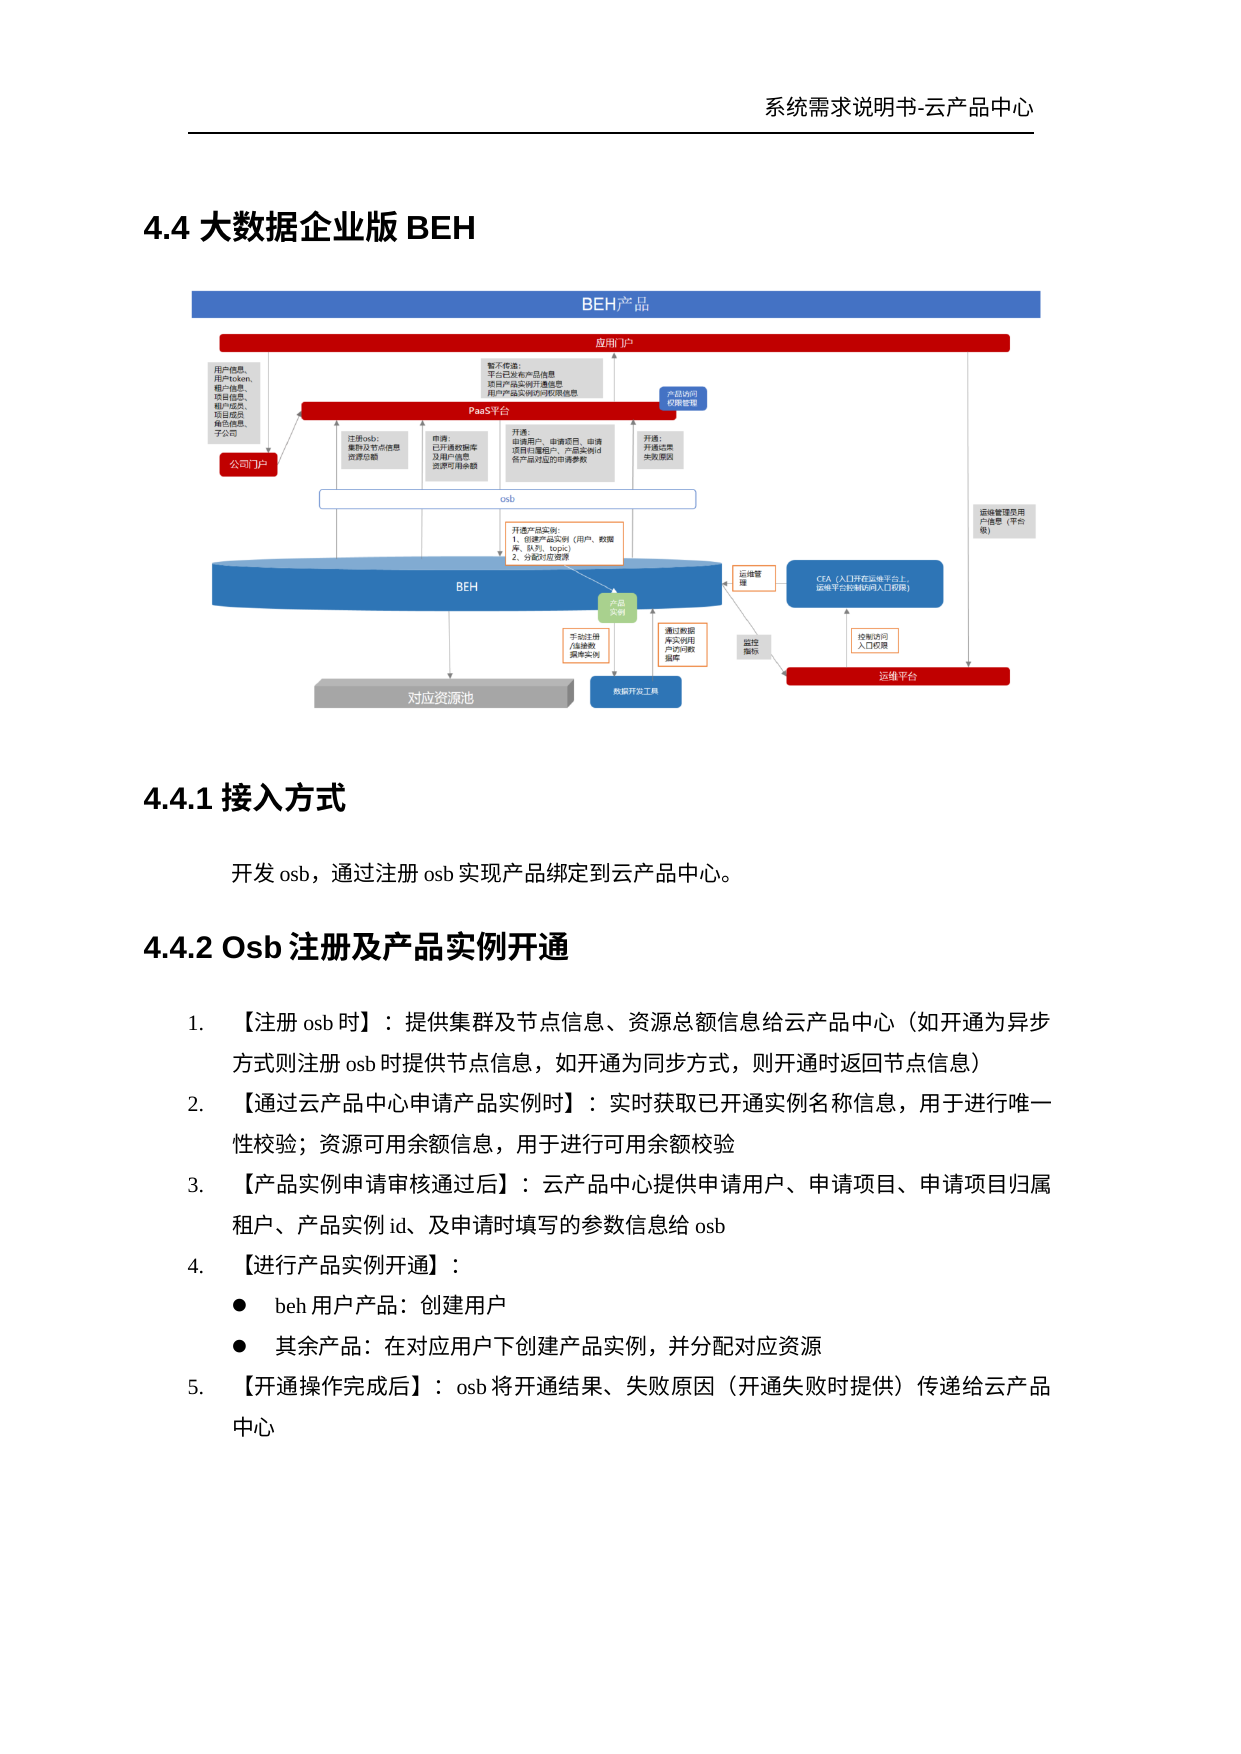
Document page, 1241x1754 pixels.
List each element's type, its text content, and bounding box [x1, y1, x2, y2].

list 【开通操作完成后】：osb将开通结果、失败原因（开通失败时提供）传递给云产品中心 [187, 1369, 1053, 1442]
list 【进行产品实例开通】： [187, 1248, 1053, 1280]
text 开发osb，通过注册osb实现产品绑定到云产品中心。 [187, 855, 1053, 888]
list 【通过云产品中心申请产品实例时】：实时获取已开通实例名称信息，用于进行唯一性校验；资源可用余额信息，用于进行可用余额校验 [187, 1086, 1053, 1159]
picture [187, 285, 1049, 715]
list beh用户产品：创建用户 [231, 1288, 1053, 1321]
list 【产品实例申请审核通过后】：云产品中心提供申请用户、申请项目、申请项目归属租户、产品实例id、及申请时填写的参数信息给osb [187, 1167, 1053, 1240]
subtitle 大数据企业版BEH [143, 192, 1053, 257]
list 【注册osb时】：提供集群及节点信息、资源总额信息给云产品中心（如开通为异步方式则注册osb时提供节点信息，如开通为同步方式，则开通时返回节点信息） [187, 1004, 1053, 1078]
subtitle 接入方式 [69, 763, 1053, 828]
subtitle Osb注册及产品实例开通 [69, 912, 1053, 977]
list 其余产品：在对应用户下创建产品实例，并分配对应资源 [231, 1328, 1053, 1361]
